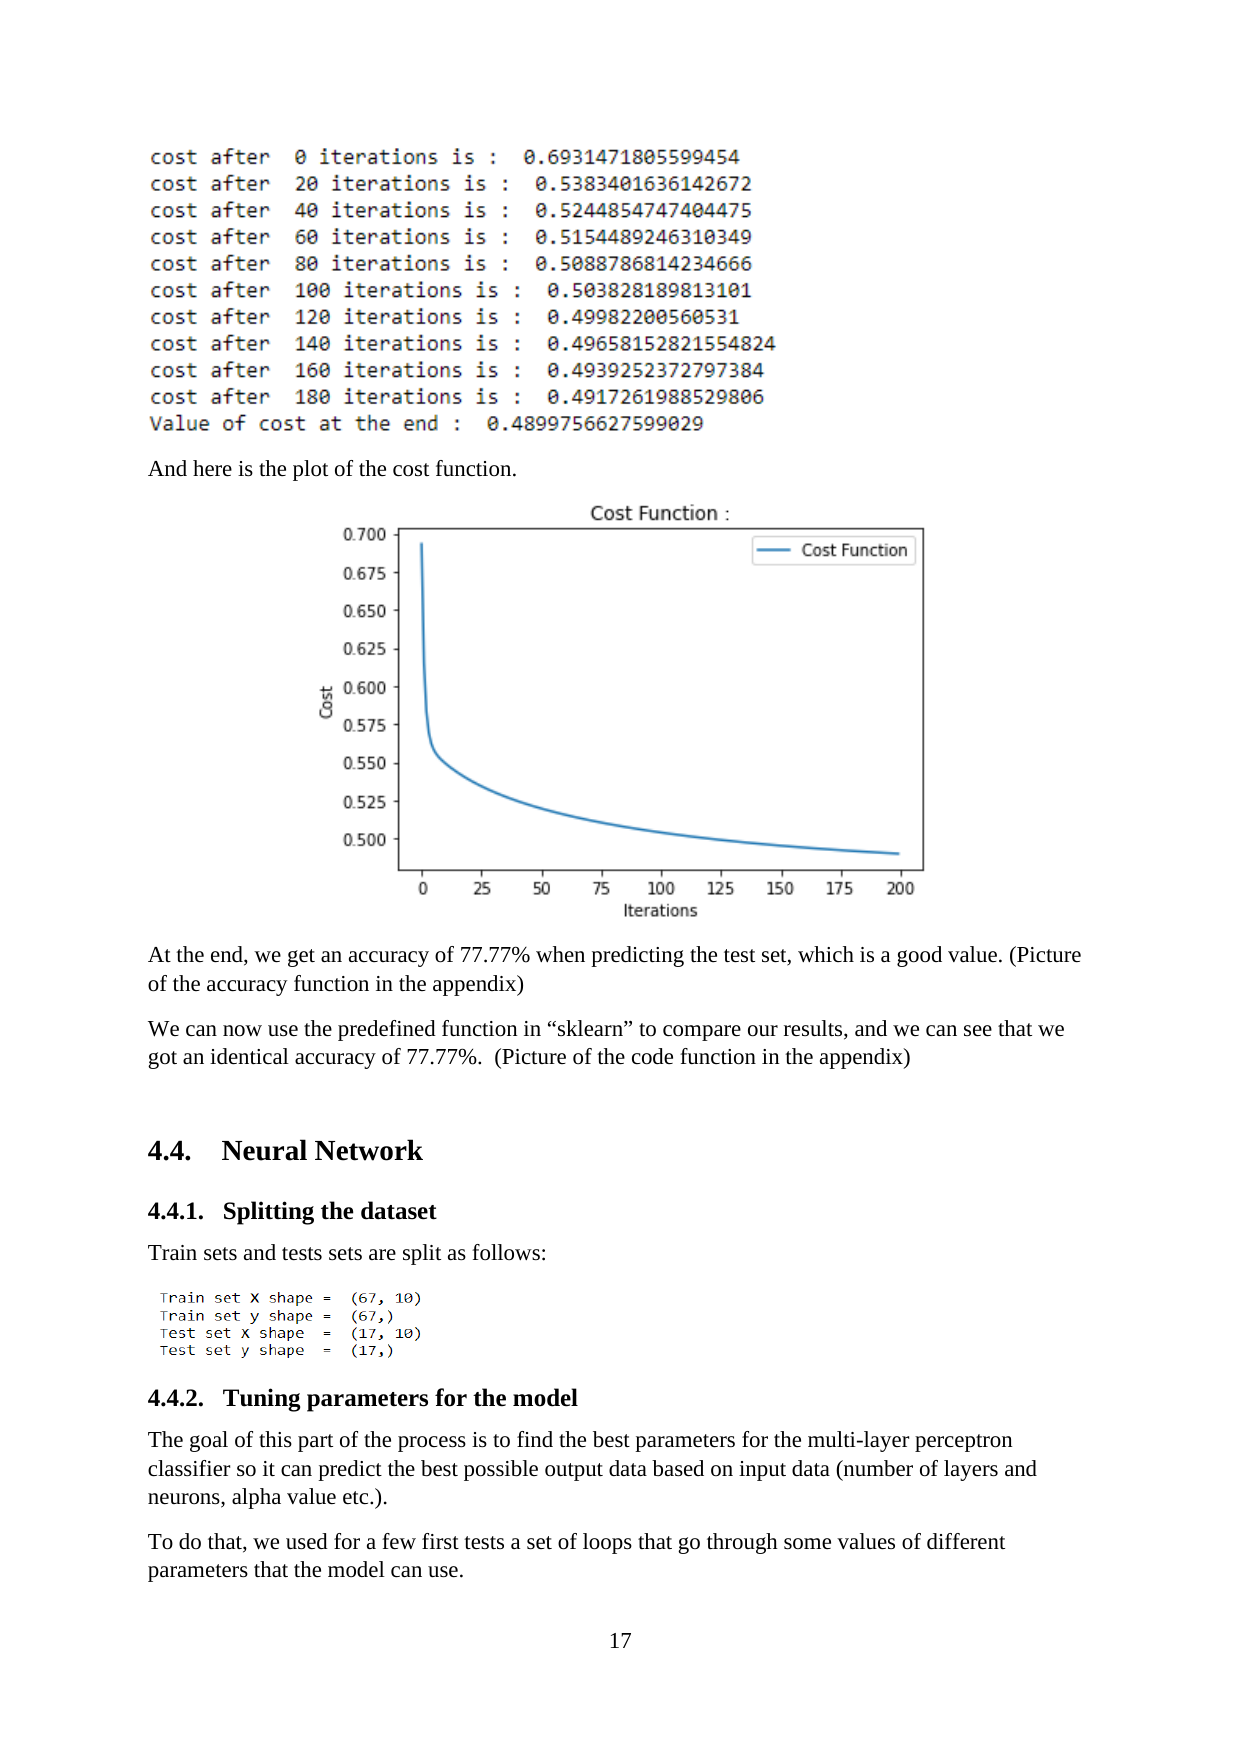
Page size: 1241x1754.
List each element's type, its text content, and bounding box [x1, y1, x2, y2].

picture [312, 500, 928, 923]
text And here is the plot of the cost function. [148, 455, 1093, 482]
subtitle Splitting the dataset [148, 1196, 1093, 1225]
text We can now use the predefined function in “sklearn” to compare our results, and we can see that we got an identical accuracy of 77.77%. (Picture of the code function in the appendix) [148, 1015, 1093, 1069]
subtitle Tuning parameters for the model [148, 1383, 1093, 1412]
text Train sets and tests sets are split as follows: [148, 1239, 1093, 1266]
text At the end, we get an accuracy of 77.77% when predicting the test set, which is a good value. (Picture of the accuracy function in the appendix) [148, 941, 1093, 996]
picture [147, 147, 779, 437]
text To do that, we used for a few first tests a set of loops that go through some values of different parameters that the model can use. [148, 1528, 1093, 1583]
subtitle Neural Network [148, 1133, 1093, 1167]
picture [147, 1284, 444, 1365]
text The goal of this part of the process is to find the best parameters for the multi-layer perceptron classifier so it can predict the best possible output data based on input data (number of layers and neurons, alpha value etc.). [148, 1426, 1093, 1509]
